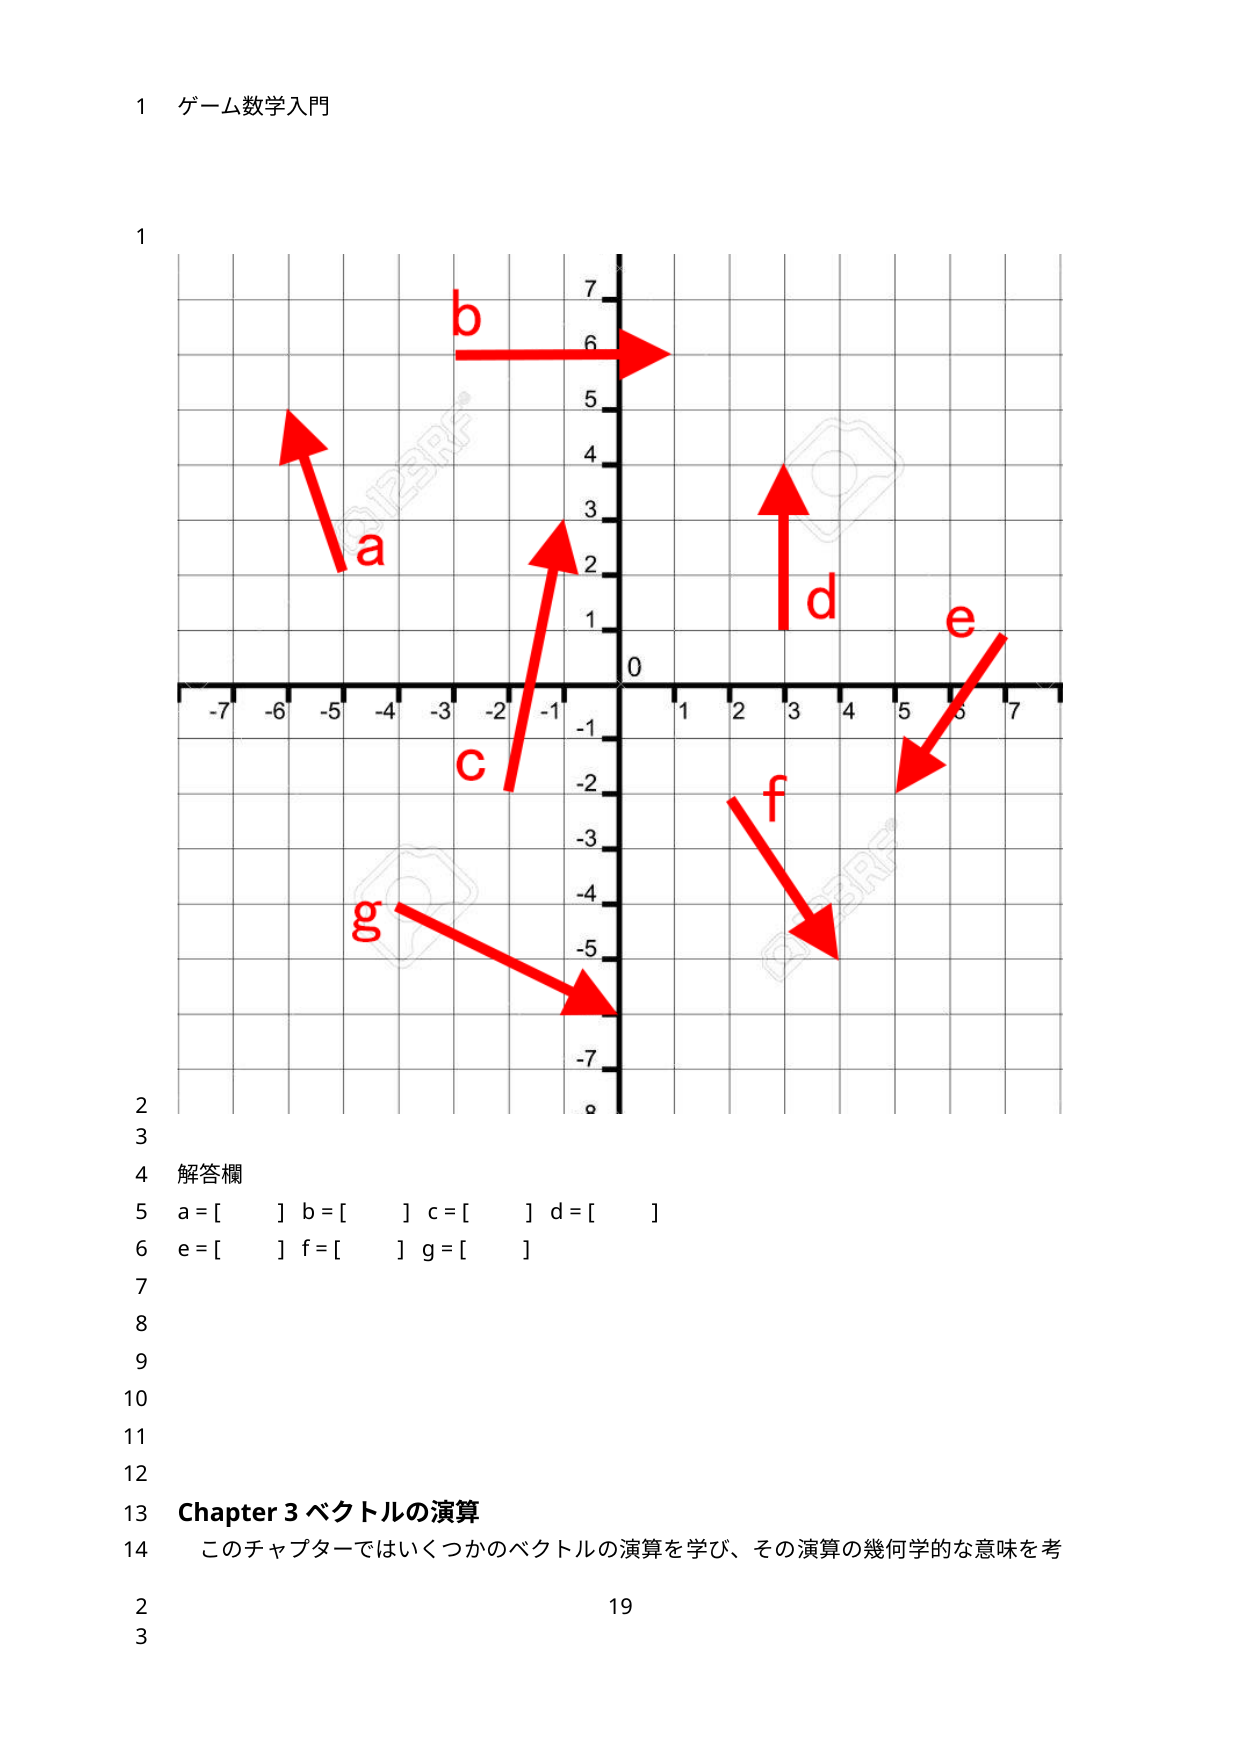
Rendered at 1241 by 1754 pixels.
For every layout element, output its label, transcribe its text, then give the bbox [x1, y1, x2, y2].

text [177, 1529, 1063, 1567]
text e = [ ] f = [ ] g = [ ] [177, 1229, 1063, 1267]
subtitle Chapter 3 ベクトルの演算 [177, 1492, 1063, 1529]
picture [177, 254, 1063, 1114]
text 解答欄 [177, 1154, 1063, 1192]
text a = [ ] b = [ ] c = [ ] d = [ ] [177, 1192, 1063, 1229]
